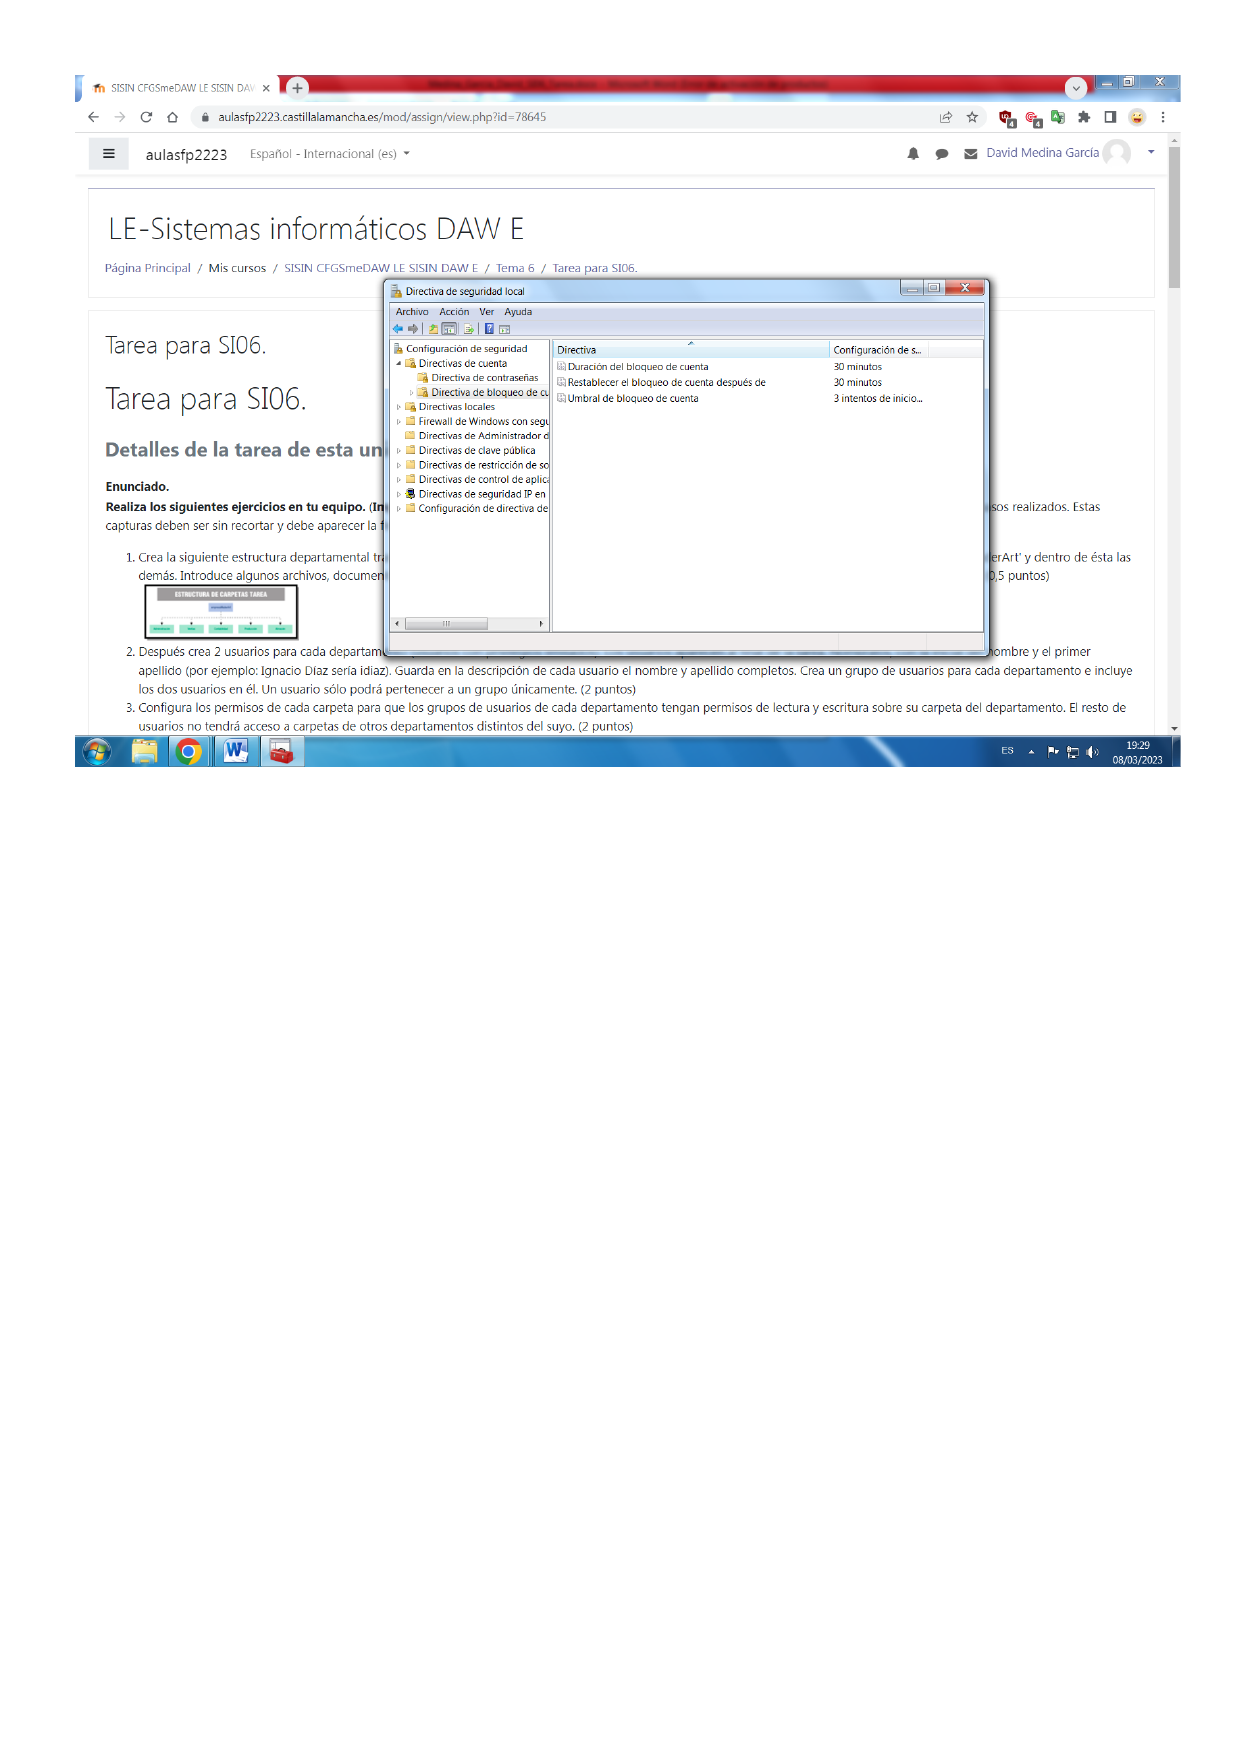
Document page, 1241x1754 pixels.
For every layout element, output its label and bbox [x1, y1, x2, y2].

picture [75, 75, 1181, 767]
